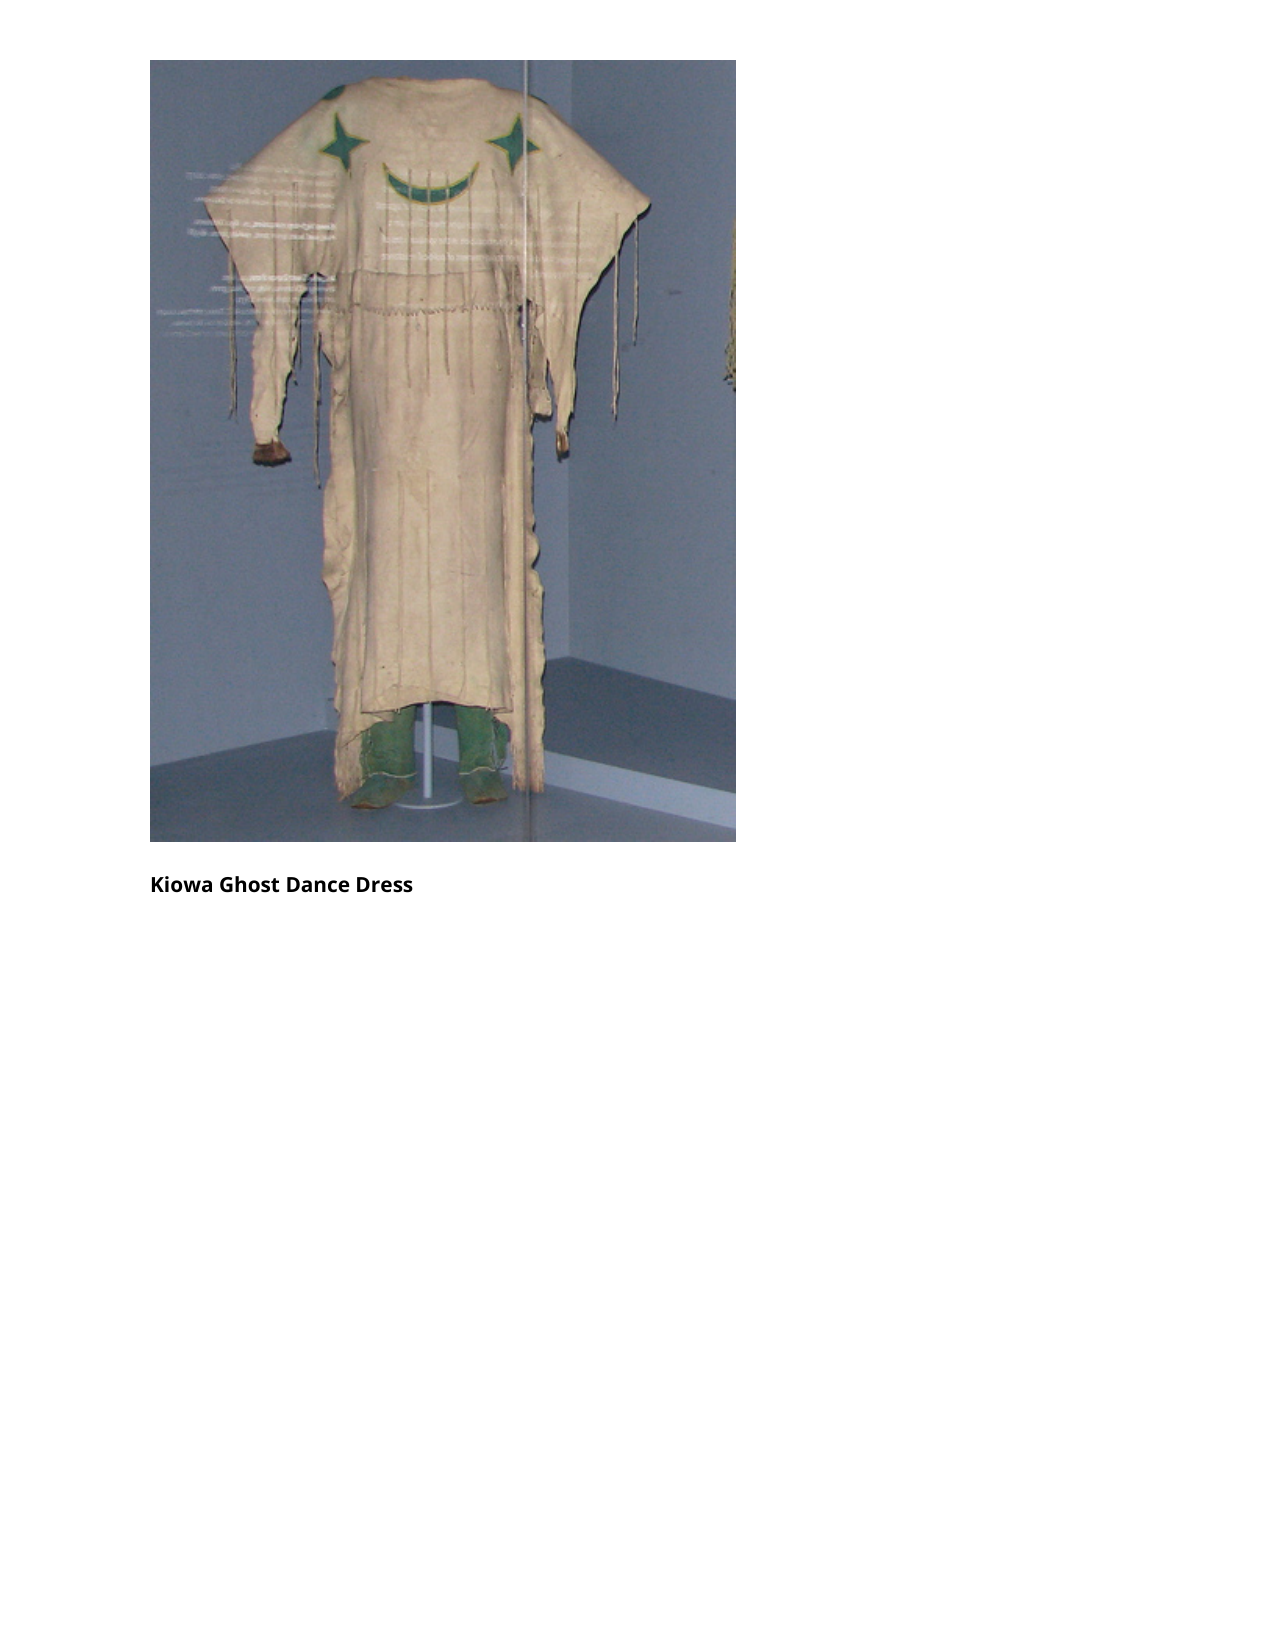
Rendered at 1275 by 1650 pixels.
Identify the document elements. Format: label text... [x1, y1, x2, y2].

text Kiowa Ghost Dance Dress [150, 870, 1215, 899]
picture [150, 60, 736, 842]
